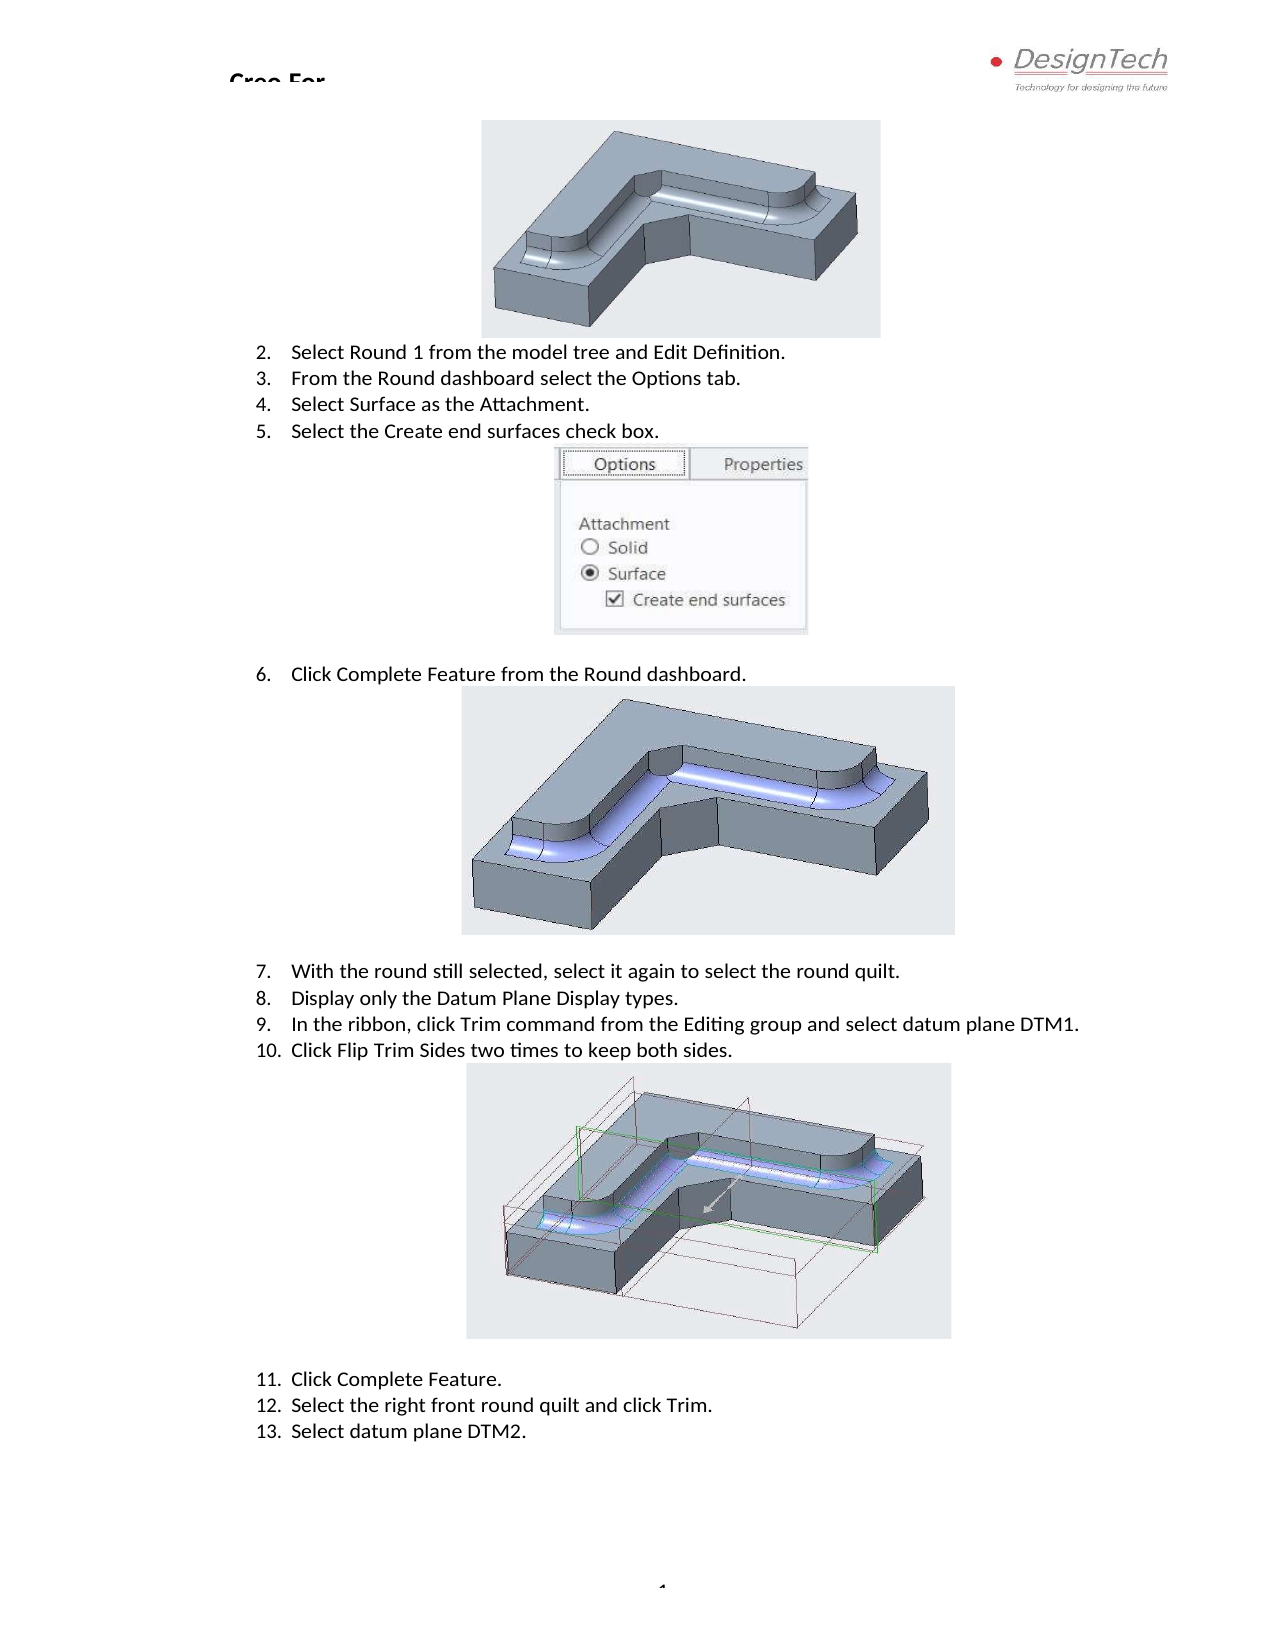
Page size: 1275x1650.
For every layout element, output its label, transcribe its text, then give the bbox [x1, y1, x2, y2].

list Select the Create end surfaces check box. [256, 418, 1231, 443]
picture [466, 1063, 952, 1339]
list Select Round 1 from the model tree and Edit Definition. [256, 339, 1231, 364]
picture [990, 47, 1168, 92]
picture [481, 120, 881, 338]
list Select Surface as the Attachment. [256, 392, 1231, 417]
picture [554, 443, 809, 635]
list Display only the Datum Plane Display types. [256, 985, 1231, 1010]
list In the ribbon, click Trim command from the Editing group and select datum plane DTM1. [256, 1011, 1231, 1036]
list Select datum plane DTM2. [256, 1419, 1231, 1444]
picture [461, 686, 955, 935]
list With the round still selected, select it again to select the round quilt. [256, 958, 1231, 984]
list Click Complete Feature. [256, 1366, 1231, 1392]
list Click Complete Feature from the Round dashboard. [256, 661, 1231, 686]
list Click Flip Trim Sides two times to keep both sides. [256, 1037, 1231, 1063]
list From the Round dashboard select the Options tab. [256, 365, 1231, 391]
list Select the right front round quilt and click Trim. [256, 1392, 1231, 1418]
